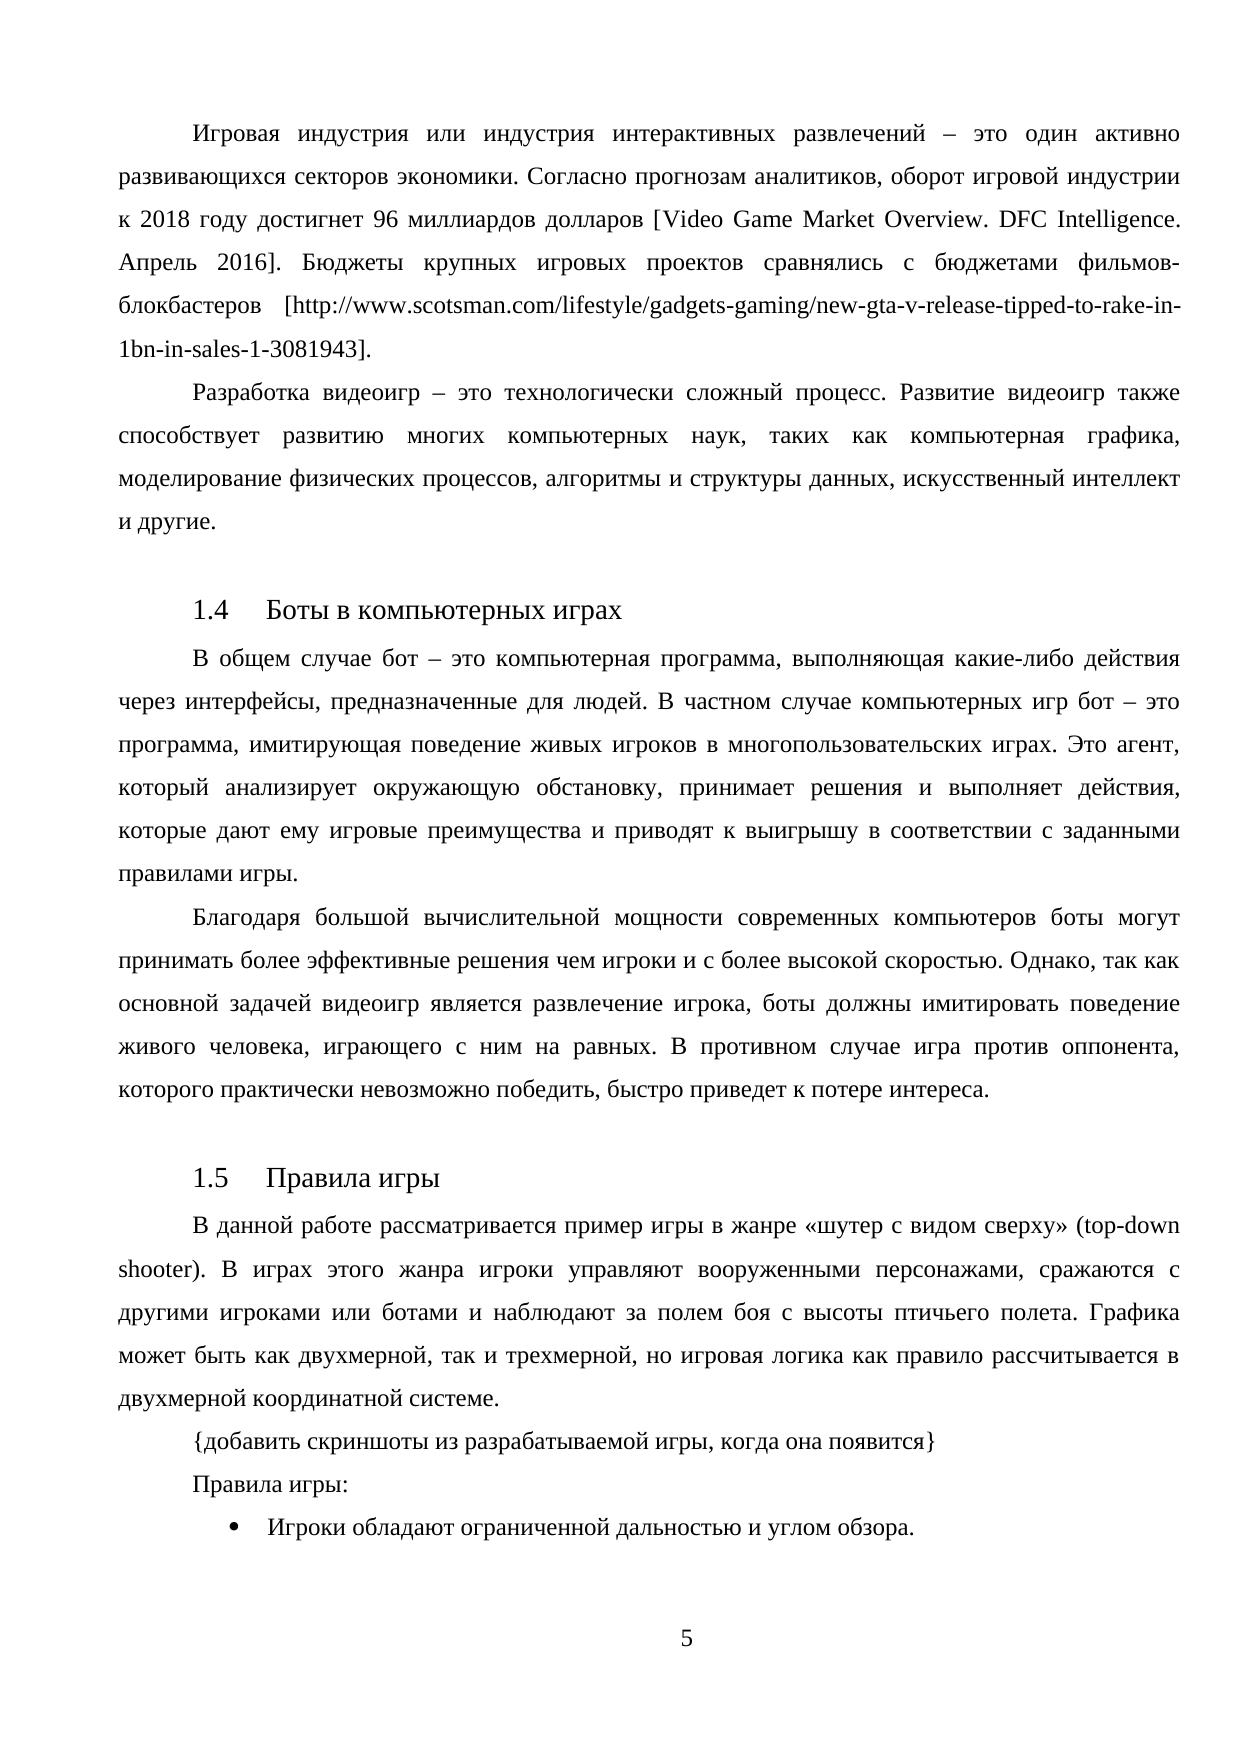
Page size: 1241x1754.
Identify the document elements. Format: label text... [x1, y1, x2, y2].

list Игроки обладают ограниченной дальностью и углом обзора. [229, 1512, 1181, 1541]
text Игровая индустрия или индустрия интерактивных развлечений – это один активно развивающихся секторов экономики. Согласно прогнозам аналитиков, оборот игровой индустрии к 2018 году достигнет 96 миллиардов долларов [Video Game Market Overview. DFC Intelligence. Апрель 2016]. Бюджеты крупных игровых проектов сравнялись с бюджетами фильмов-блокбастеров [http://www.scotsman.com/lifestyle/gadgets-gaming/new-gta-v-release-tipped-to-rake-in-1bn-in-sales-1-3081943]. [118, 118, 1181, 362]
text В общем случае бот – это компьютерная программа, выполняющая какие-либо действия через интерфейсы, предназначенные для людей. В частном случае компьютерных игр бот – это программа, имитирующая поведение живых игроков в многопользовательских играх. Это агент, который анализирует окружающую обстановку, принимает решения и выполняет действия, которые дают ему игровые преимущества и приводят к выигрышу в соответствии с заданными правилами игры. [118, 643, 1181, 887]
text Разработка видеоигр – это технологически сложный процесс. Развитие видеоигр также способствует развитию многих компьютерных наук, таких как компьютерная графика, моделирование физических процессов, алгоритмы и структуры данных, искусственный интеллект и другие. [118, 377, 1181, 535]
text Благодаря большой вычислительной мощности современных компьютеров боты могут принимать более эффективные решения чем игроки и с более высокой скоростью. Однако, так как основной задачей видеоигр является развлечение игрока, боты должны имитировать поведение живого человека, играющего с ним на равных. В противном случае игра против оппонента, которого практически невозможно победить, быстро приведет к потере интереса. [118, 902, 1181, 1103]
subtitle Правила игры [118, 1160, 1181, 1194]
text {добавить скриншоты из разрабатываемой игры, когда она появится} [118, 1426, 1181, 1455]
subtitle Боты в компьютерных играх [118, 592, 1181, 626]
text В данной работе рассматривается пример игры в жанре «шутер с видом сверху» (top-down shooter). В играх этого жанра игроки управляют вооруженными персонажами, сражаются с другими игроками или ботами и наблюдают за полем боя с высоты птичьего полета. Графика может быть как двухмерной, так и трехмерной, но игровая логика как правило рассчитывается в двухмерной координатной системе. [118, 1211, 1181, 1412]
text Правила игры: [118, 1469, 1181, 1498]
